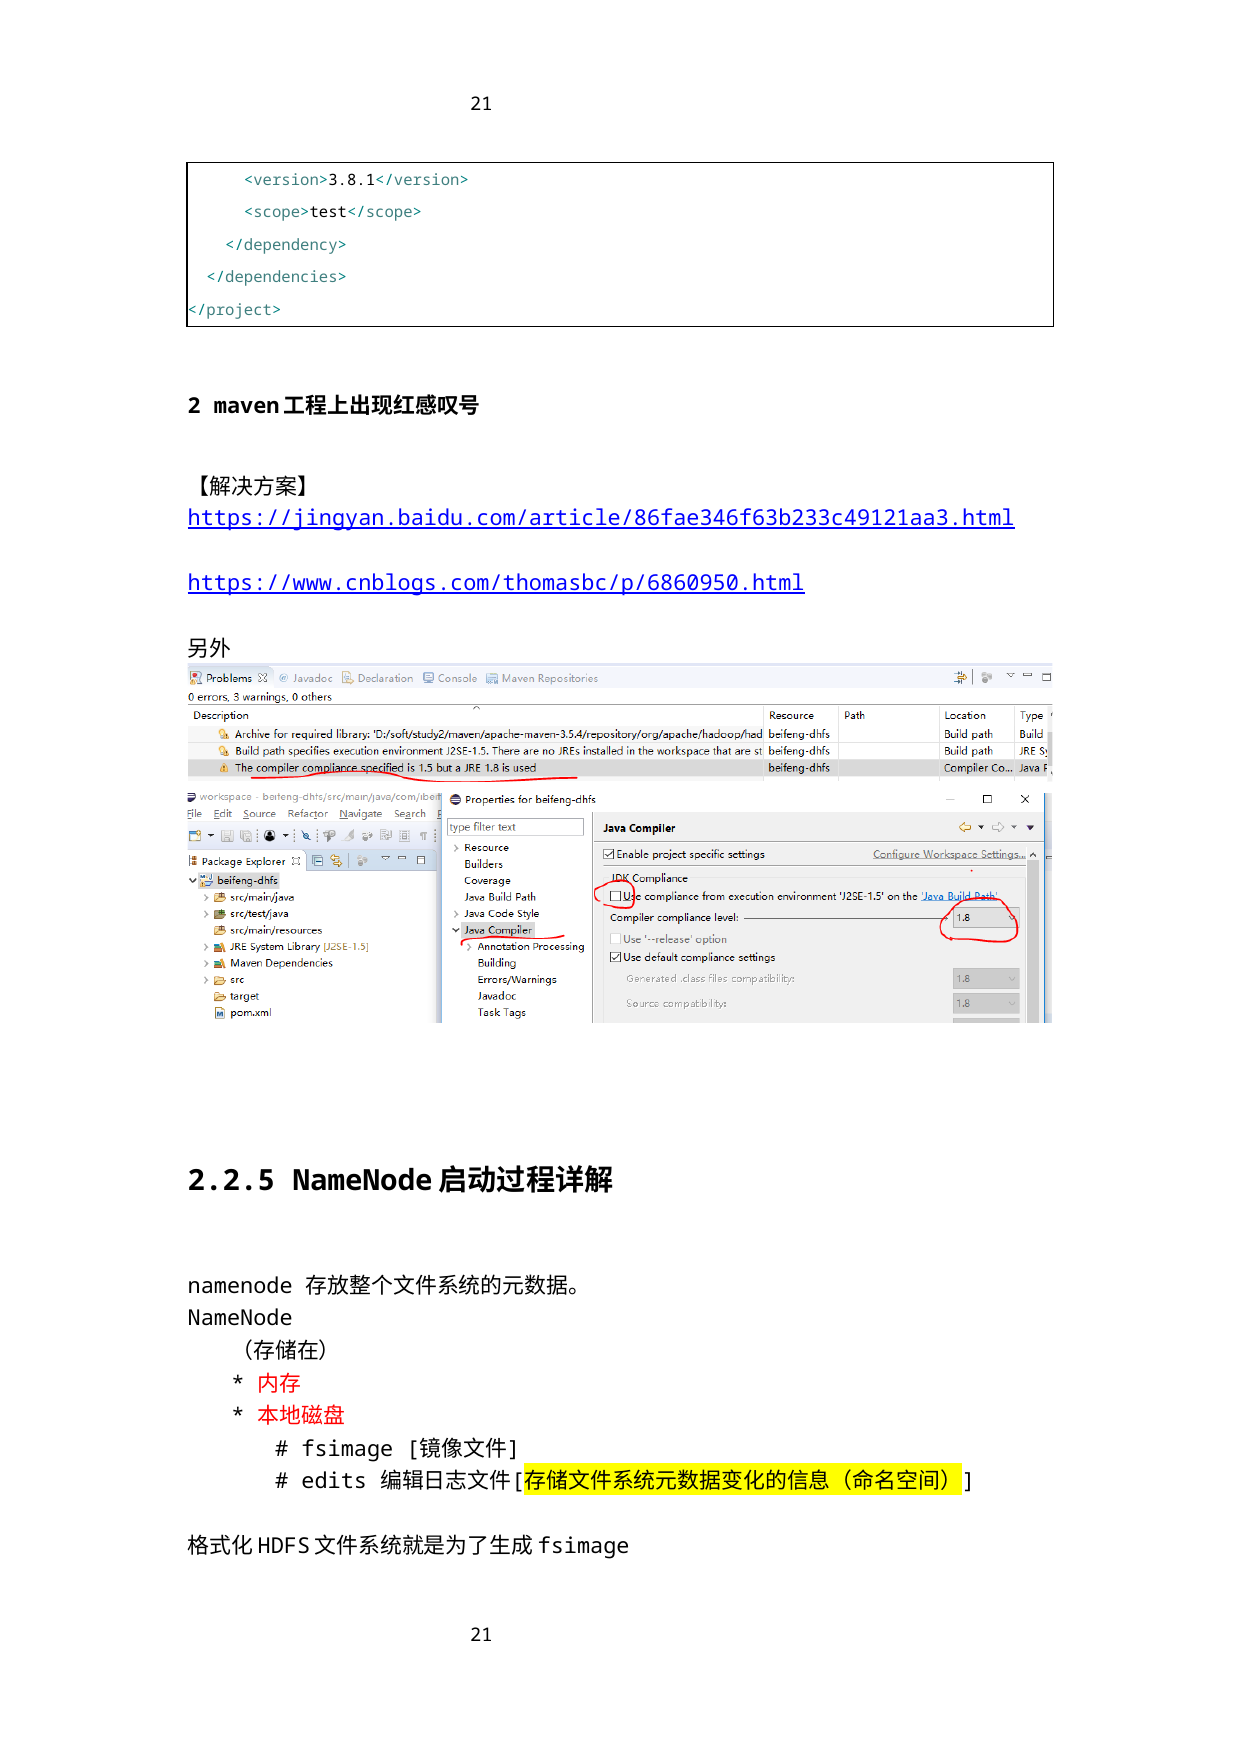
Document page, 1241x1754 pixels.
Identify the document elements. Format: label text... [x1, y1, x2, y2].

text https://www.cnblogs.com/thomasbc/p/6860950.html [187, 566, 1053, 598]
subtitle 2 maven工程上出现红感叹号 [187, 388, 1053, 421]
text namenode 存放整个文件系统的元数据。 [187, 1268, 1053, 1301]
picture [187, 793, 1052, 1023]
text </dependencies> [188, 261, 1053, 292]
text 格式化HDFS文件系统就是为了生成fsimage [187, 1528, 1053, 1561]
text * 内存 [187, 1366, 1053, 1398]
text # edits 编辑日志文件[存储文件系统元数据变化的信息（命名空间）] [231, 1463, 1053, 1496]
picture [187, 663, 1053, 782]
text <scope>test</scope> [188, 196, 1053, 228]
text NameNode [187, 1301, 1053, 1333]
text （存储在） [187, 1333, 1053, 1366]
text # fsimage [镜像文件] [231, 1431, 1053, 1463]
text https://jingyan.baidu.com/article/86fae346f63b233c49121aa3.html [187, 501, 1053, 533]
text 另外 [187, 631, 1053, 663]
subtitle 2.2.5 NameNode启动过程详解 [187, 1145, 1053, 1210]
text </project> [188, 292, 1053, 326]
text <version>3.8.1</version> [188, 163, 1053, 196]
text </dependency> [188, 228, 1053, 261]
text * 本地磁盘 [187, 1398, 1053, 1431]
text 【解决方案】 [187, 468, 1053, 501]
